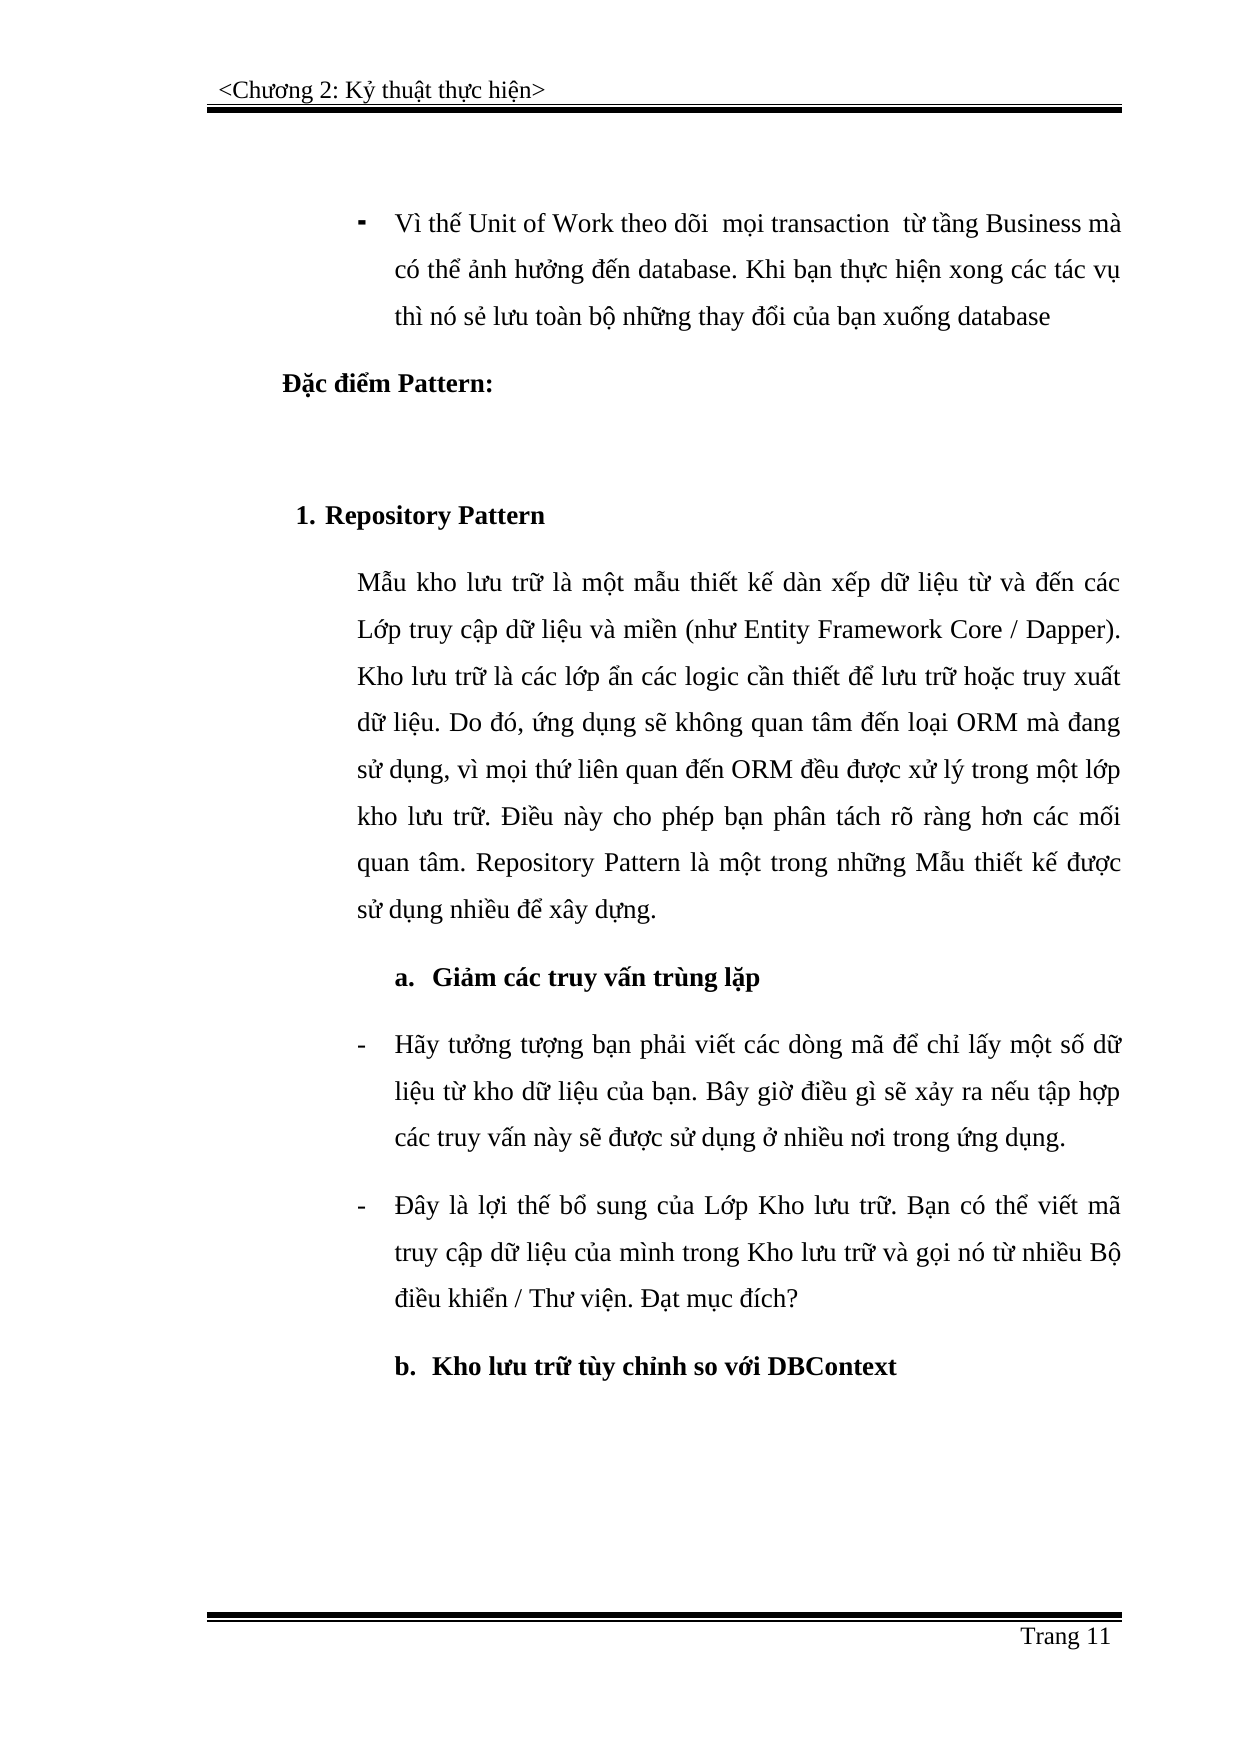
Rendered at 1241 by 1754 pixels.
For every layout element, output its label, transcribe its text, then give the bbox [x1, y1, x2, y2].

list Kho lưu trữ tùy chỉnh so với DBContext [394, 1350, 1122, 1381]
list Giảm các truy vấn trùng lặp [394, 961, 1122, 992]
list Repository Pattern [295, 499, 1122, 530]
list Vì thế Unit of Work theo dõi mọi transaction từ tầng Business mà có thể ảnh hưởng đến database. Khi bạn thực hiện xong các tác vụ thì nó sẻ lưu toàn bộ những thay đổi của bạn xuống database [357, 207, 1122, 331]
list Đây là lợi thế bổ sung của Lớp Kho lưu trữ. Bạn có thể viết mã truy cập dữ liệu của mình trong Kho lưu trữ và gọi nó từ nhiều Bộ điều khiển / Thư viện. Đạt mục đích? [357, 1189, 1122, 1313]
list Hãy tưởng tượng bạn phải viết các dòng mã để chỉ lấy một số dữ liệu từ kho dữ liệu của bạn. Bây giờ điều gì sẽ xảy ra nếu tập hợp các truy vấn này sẽ được sử dụng ở nhiều nơi trong ứng dụng. [357, 1028, 1122, 1153]
text Đặc điểm Pattern: [282, 368, 1122, 399]
text Mẫu kho lưu trữ là một mẫu thiết kế dàn xếp dữ liệu từ và đến các Lớp truy cập dữ liệu và miền (như Entity Framework Core / Dapper). Kho lưu trữ là các lớp ẩn các logic cần thiết để lưu trữ hoặc truy xuất dữ liệu. Do đó, ứng dụng sẽ không quan tâm đến loại ORM mà đang sử dụng, vì mọi thứ liên quan đến ORM đều được xử lý trong một lớp kho lưu trữ. Điều này cho phép bạn phân tách rõ ràng hơn các mối quan tâm. Repository Pattern là một trong những Mẫu thiết kế được sử dụng nhiều để xây dựng. [357, 567, 1122, 924]
